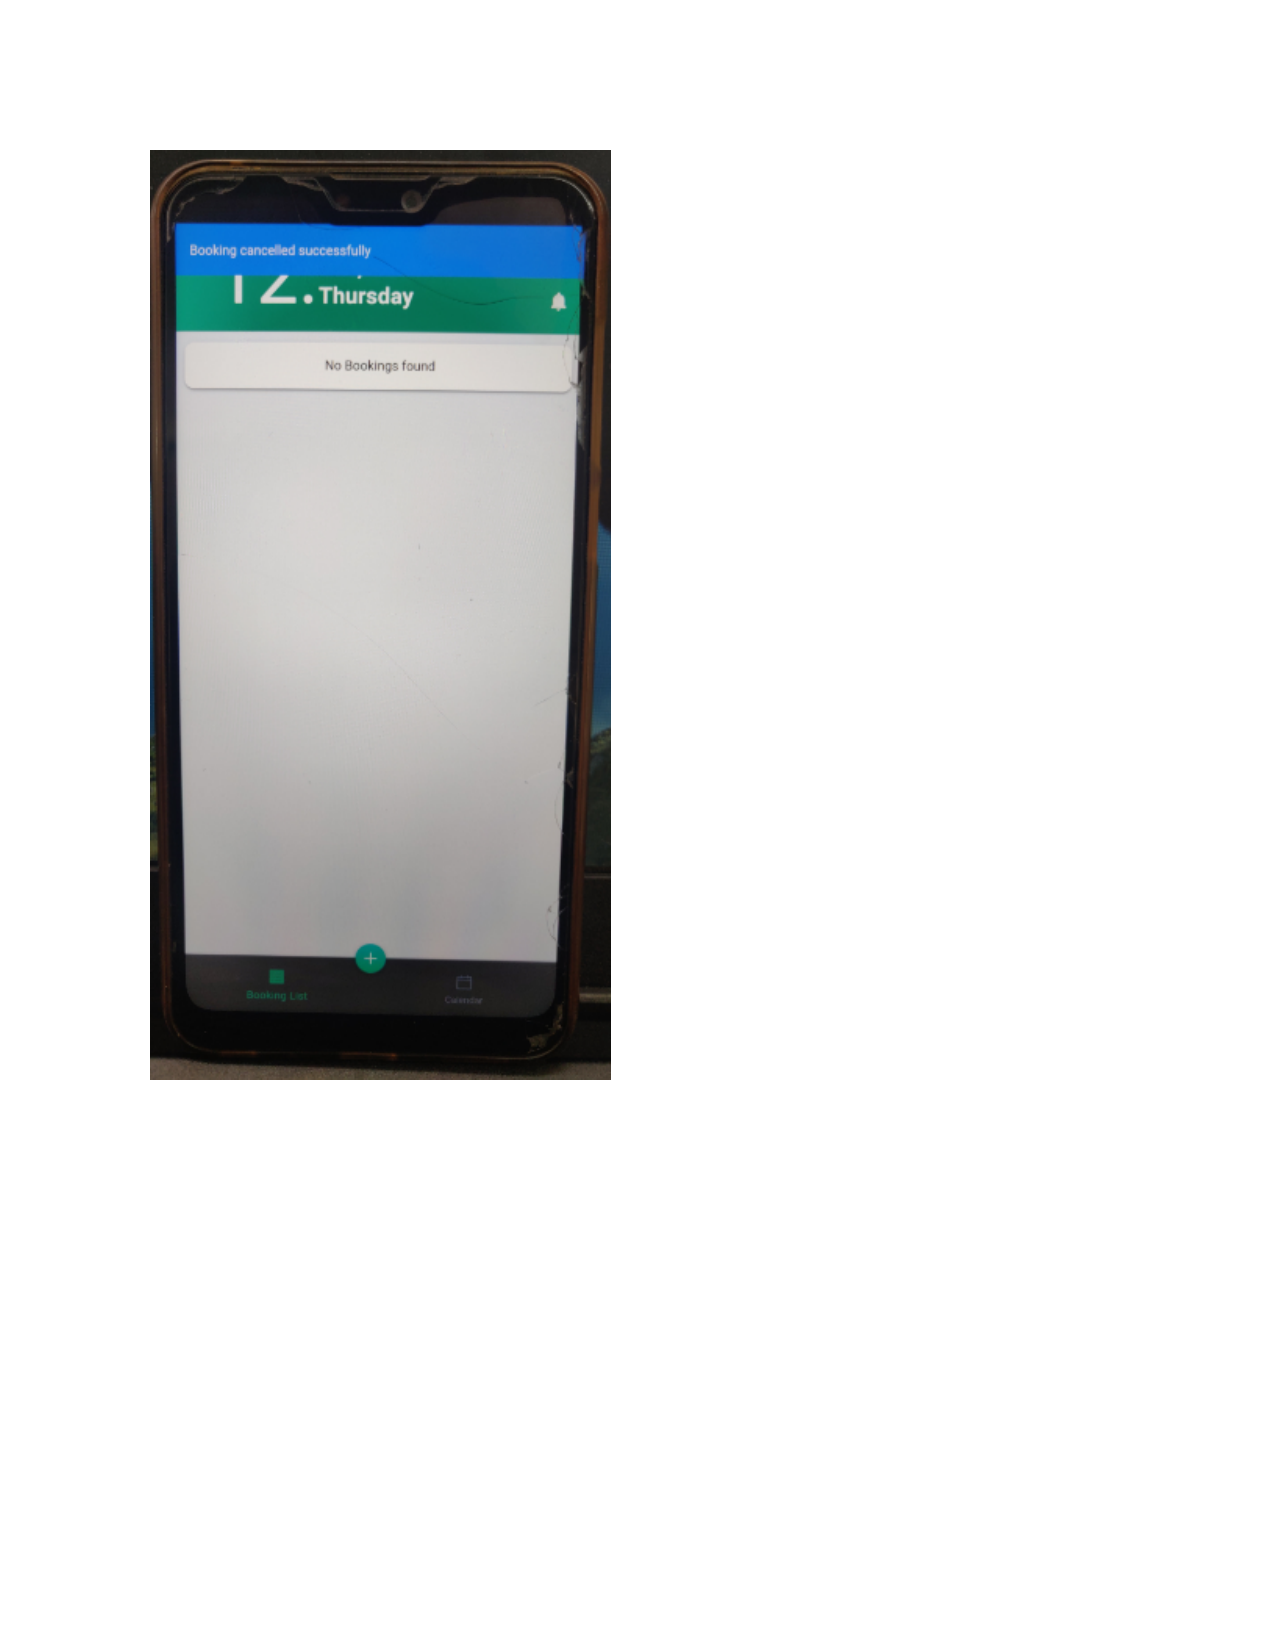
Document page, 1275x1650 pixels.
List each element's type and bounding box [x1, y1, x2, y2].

picture [150, 150, 611, 1080]
